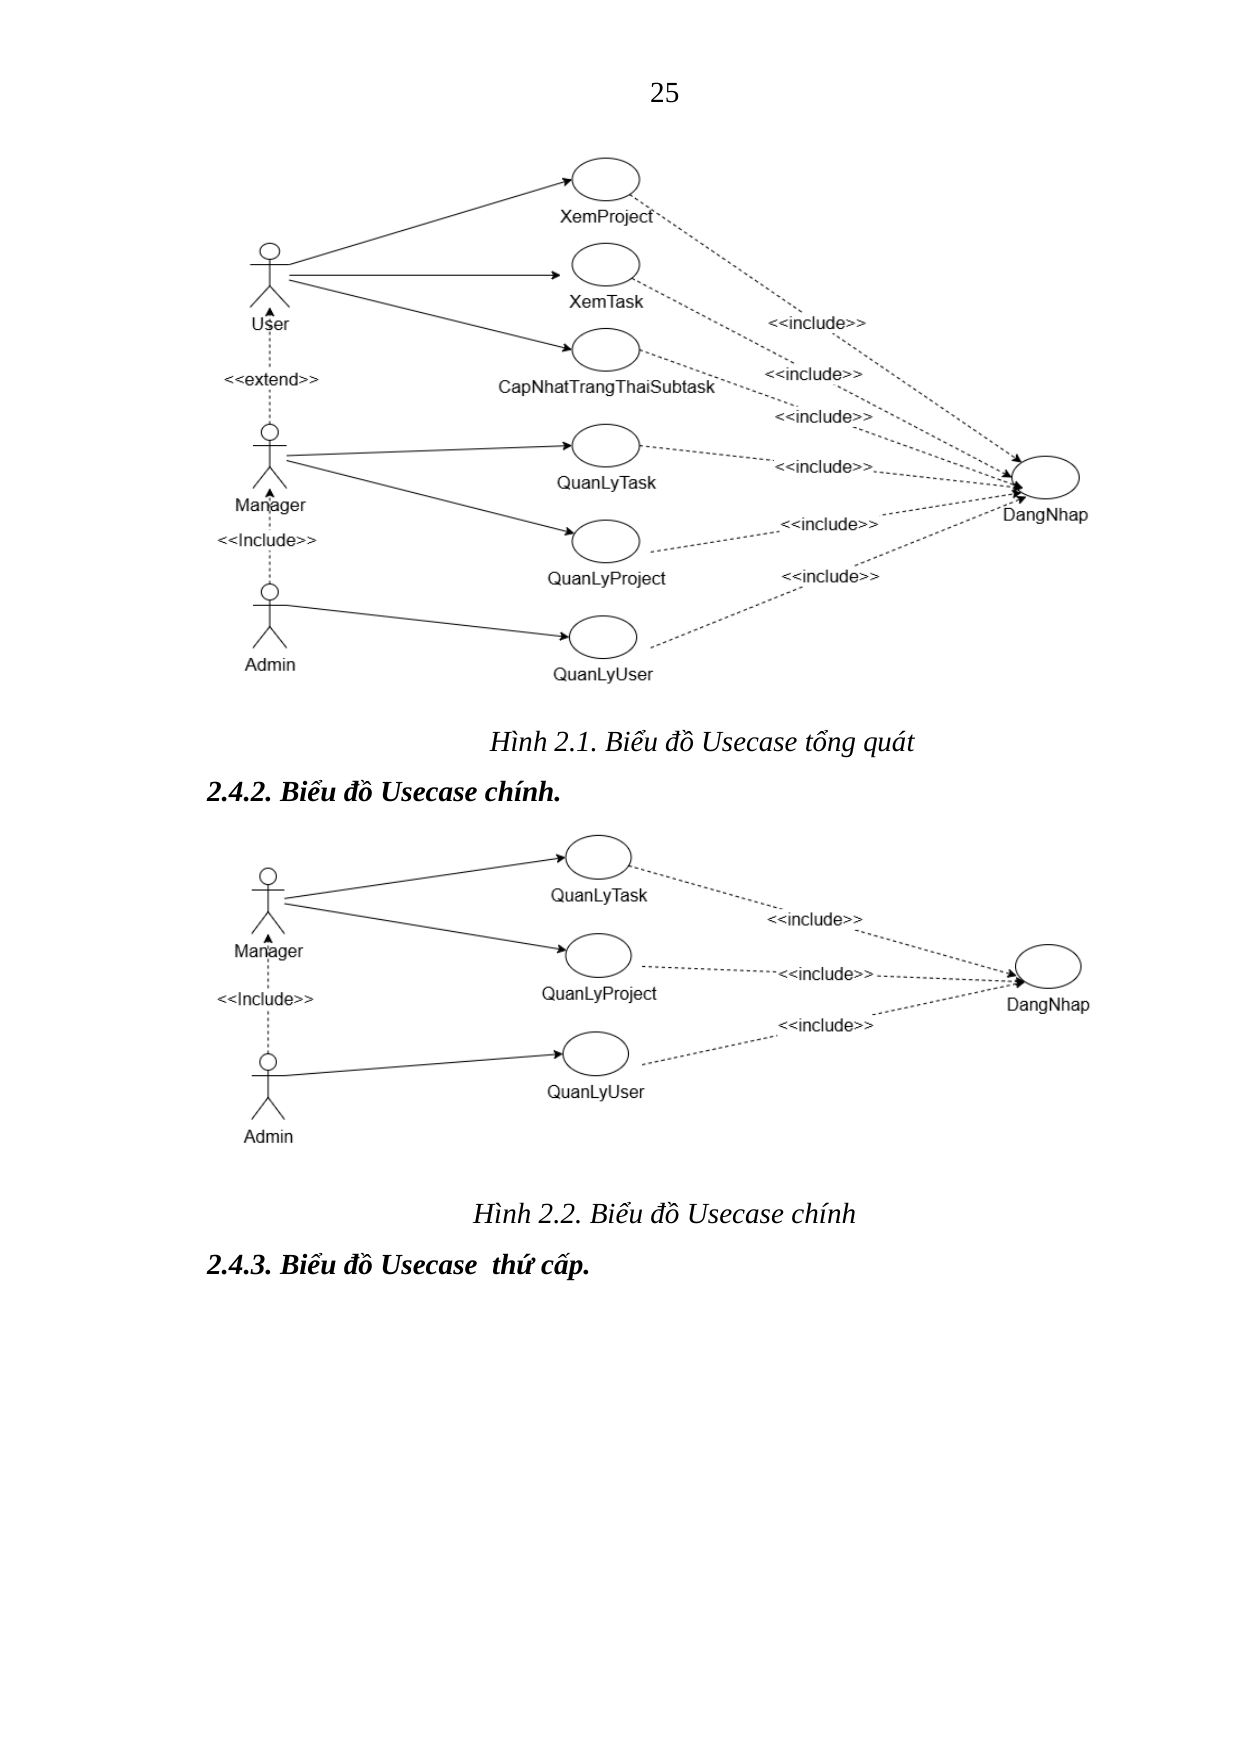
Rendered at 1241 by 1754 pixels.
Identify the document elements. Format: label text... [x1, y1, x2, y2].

text Hình 2.2. Biểu đồ Usecase chính [207, 1196, 1122, 1230]
picture [206, 147, 1147, 707]
subtitle 2.4.3. Biểu đồ Usecase thứ cấp. [207, 1247, 1122, 1280]
picture [206, 824, 1147, 1180]
text Hình 2.1. Biểu đồ Usecase tổng quát [207, 724, 1122, 757]
subtitle 2.4.2. Biểu đồ Usecase chính. [207, 774, 1122, 808]
